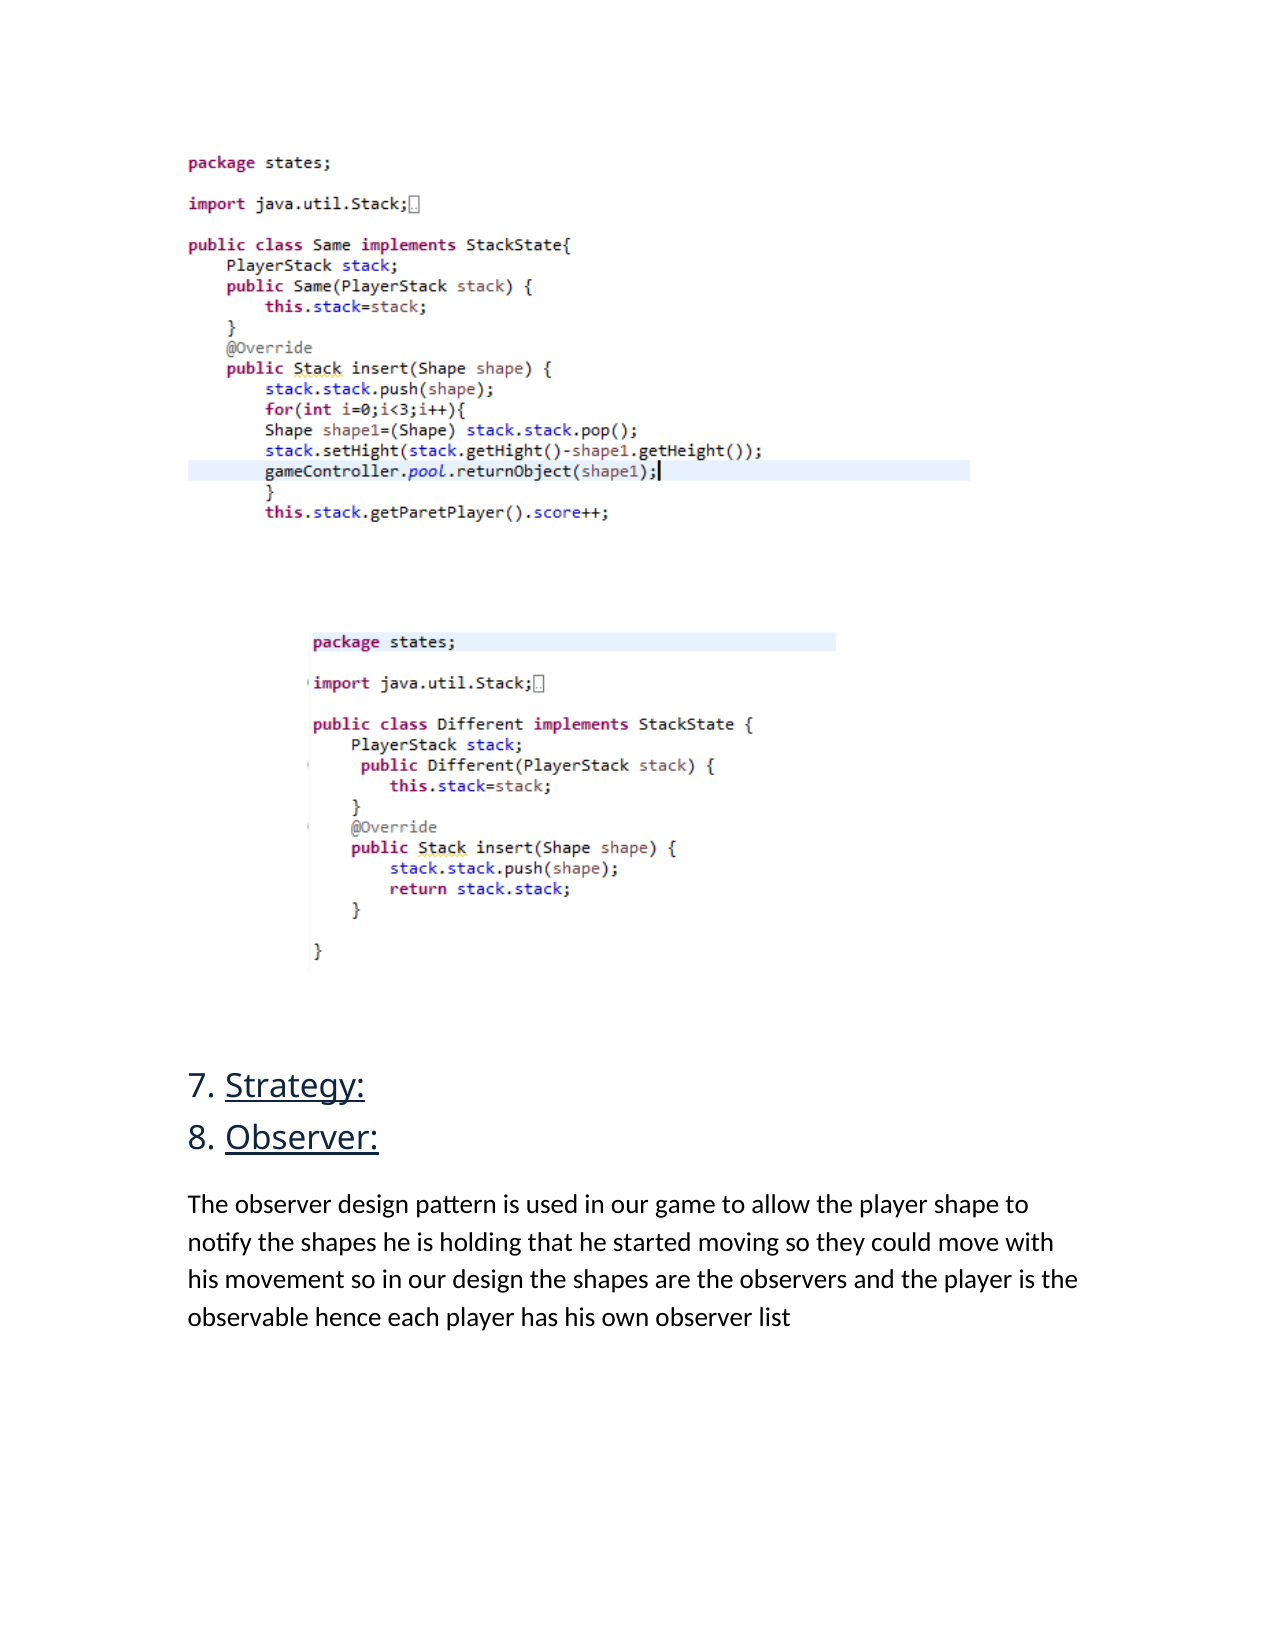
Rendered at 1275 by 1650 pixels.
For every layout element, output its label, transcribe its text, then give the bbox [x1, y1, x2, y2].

list Observer: [187, 1114, 1087, 1159]
text The observer design pattern is used in our game to allow the player shape to notify the shapes he is holding that he started moving so they could move with his movement so in our design the shapes are the observers and the player is the observable hence each player has his own observer list [187, 1187, 1087, 1334]
list Strategy: [187, 1062, 1087, 1107]
picture [187, 605, 1088, 1037]
picture [187, 150, 1088, 581]
